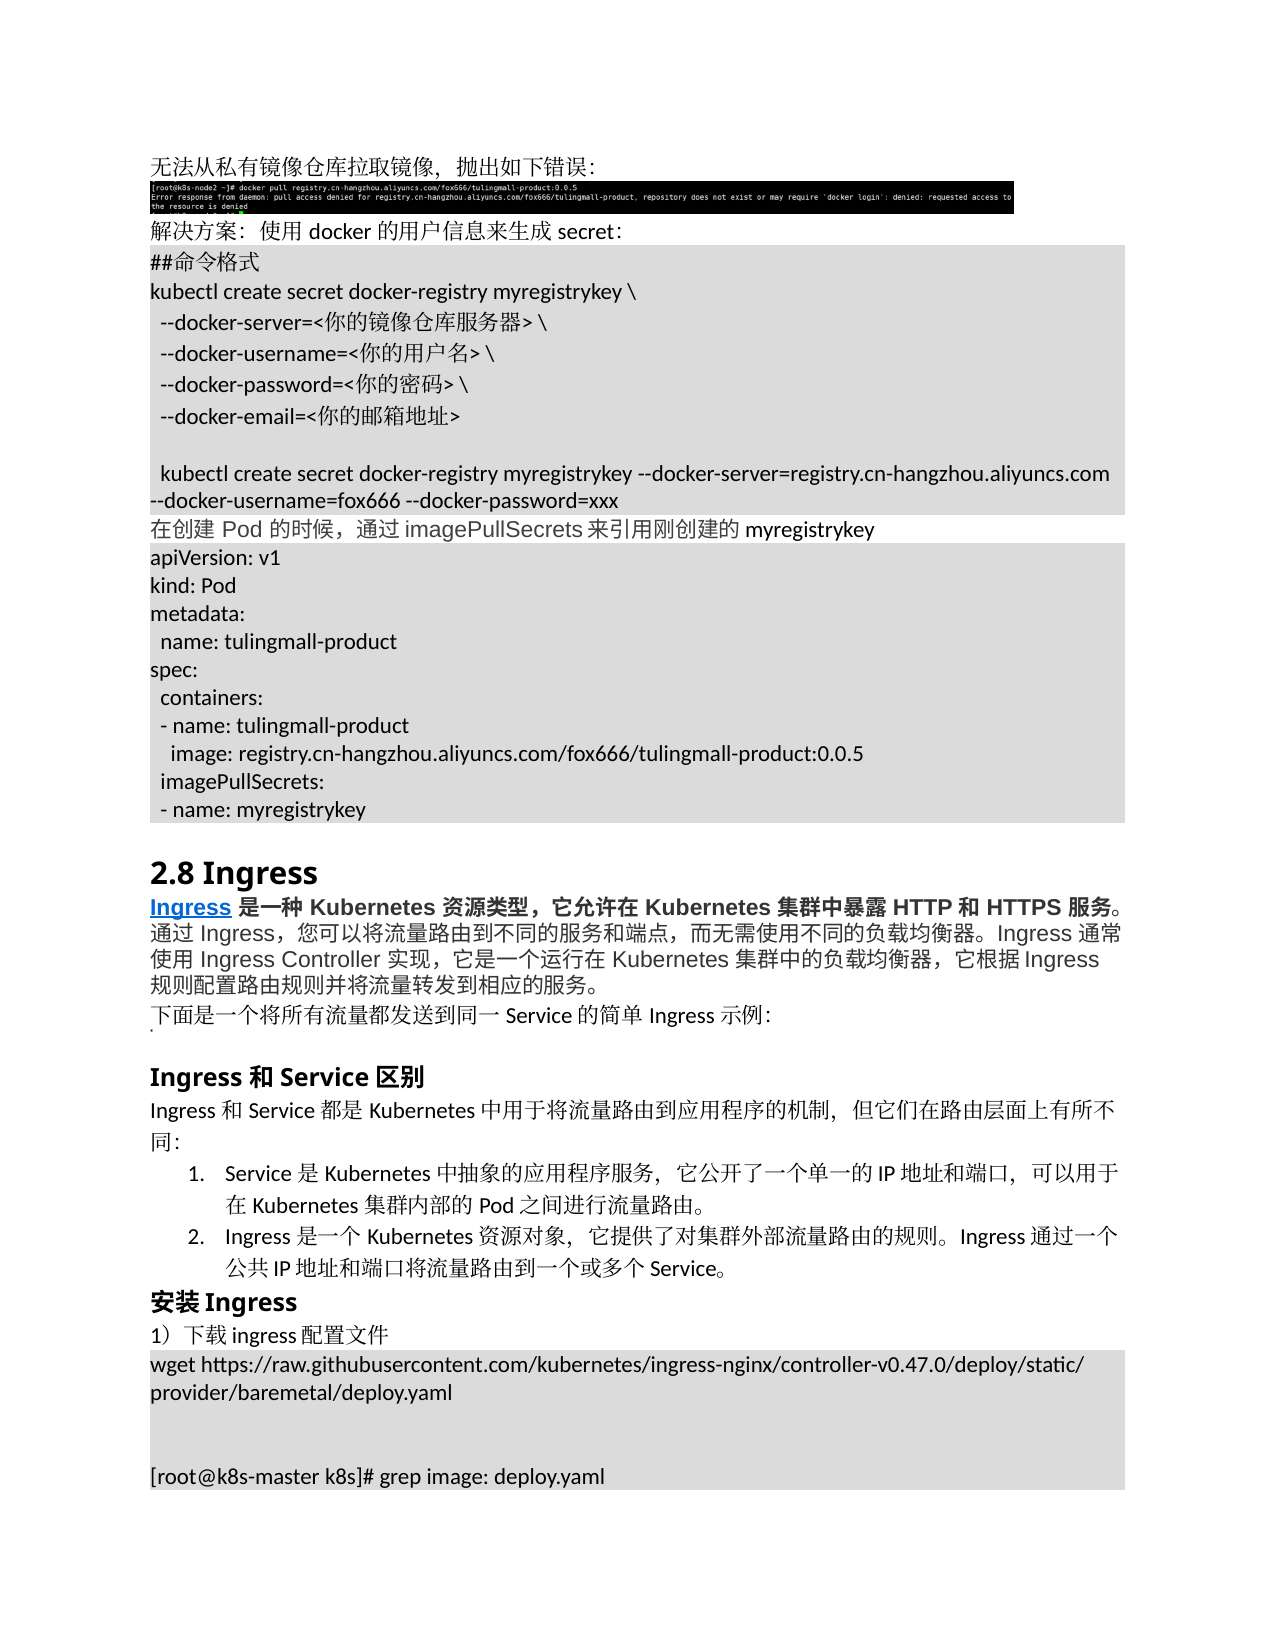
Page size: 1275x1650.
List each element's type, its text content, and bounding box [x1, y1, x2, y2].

text wget https://raw.githubusercontent.com/kubernetes/ingress-nginx/controller-v0.47.0/deploy/static/provider/baremetal/deploy.yaml [150, 1350, 1125, 1406]
text metadata: [150, 599, 1125, 627]
list Ingress 是一个 Kubernetes 资源对象，它提供了对集群外部流量路由的规则。Ingress 通过一个公共IP地址和端口将流量路由到一个或多个Service。 [187, 1219, 1125, 1282]
text name: tulingmall-product [150, 627, 1125, 655]
text spec: [150, 655, 1125, 683]
text ##命令格式 [150, 245, 1125, 277]
text 在创建 Pod 的时候，通过imagePullSecrets来引用刚创建的myregistrykey [150, 515, 1125, 543]
text imagePullSecrets: [150, 767, 1125, 795]
text - name: myregistrykey [150, 795, 1125, 823]
text image: registry.cn-hangzhou.aliyuncs.com/fox666/tulingmall-product:0.0.5 [150, 739, 1125, 767]
text 无法从私有镜像仓库拉取镜像，抛出如下错误： [150, 150, 1125, 181]
text kubectl create secret docker-registry myregistrykey \ [150, 277, 1125, 305]
text --docker-server=<你的镜像仓库服务器> \ [150, 305, 1125, 336]
text kubectl create secret docker-registry myregistrykey --docker-server=registry.cn-hangzhou.aliyuncs.com --docker-username=fox666 --docker-password=xxx [150, 459, 1125, 515]
text 解决方案：使用 docker 的用户信息来生成 secret： [150, 214, 1125, 245]
text - name: tulingmall-product [150, 711, 1125, 739]
picture [150, 181, 1014, 214]
text --docker-email=<你的邮箱地址> [150, 399, 1125, 431]
text Ingress 和 Service都是 Kubernetes 中用于将流量路由到应用程序的机制，但它们在路由层面上有所不同： [150, 1093, 1125, 1156]
text 1）下载ingress配置文件 [150, 1318, 1125, 1350]
text 下面是一个将所有流量都发送到同一 Service 的简单 Ingress 示例： [150, 998, 1125, 1029]
text --docker-username=<你的用户名> \ [150, 336, 1125, 368]
text --docker-password=<你的密码> \ [150, 368, 1125, 399]
text [root@k8s-master k8s]# grep image: deploy.yaml [150, 1462, 1125, 1490]
text containers: [150, 683, 1125, 711]
text Ingress 是一种 Kubernetes 资源类型，它允许在 Kubernetes 集群中暴露 HTTP 和 HTTPS 服务。通过 Ingress，您可以将流量路由到不同的服务和端点，而无需使用不同的负载均衡器。Ingress 通常使用 Ingress Controller 实现，它是一个运行在 Kubernetes 集群中的负载均衡器，它根据Ingress 规则配置路由规则并将流量转发到相应的服务。 [387, 920, 1125, 998]
list Service 是 Kubernetes 中抽象的应用程序服务，它公开了一个单一的IP地址和端口，可以用于在 Kubernetes 集群内部的 Pod 之间进行流量路由。 [187, 1156, 1125, 1219]
text apiVersion: v1 [150, 543, 1125, 571]
text kind: Pod [150, 571, 1125, 599]
